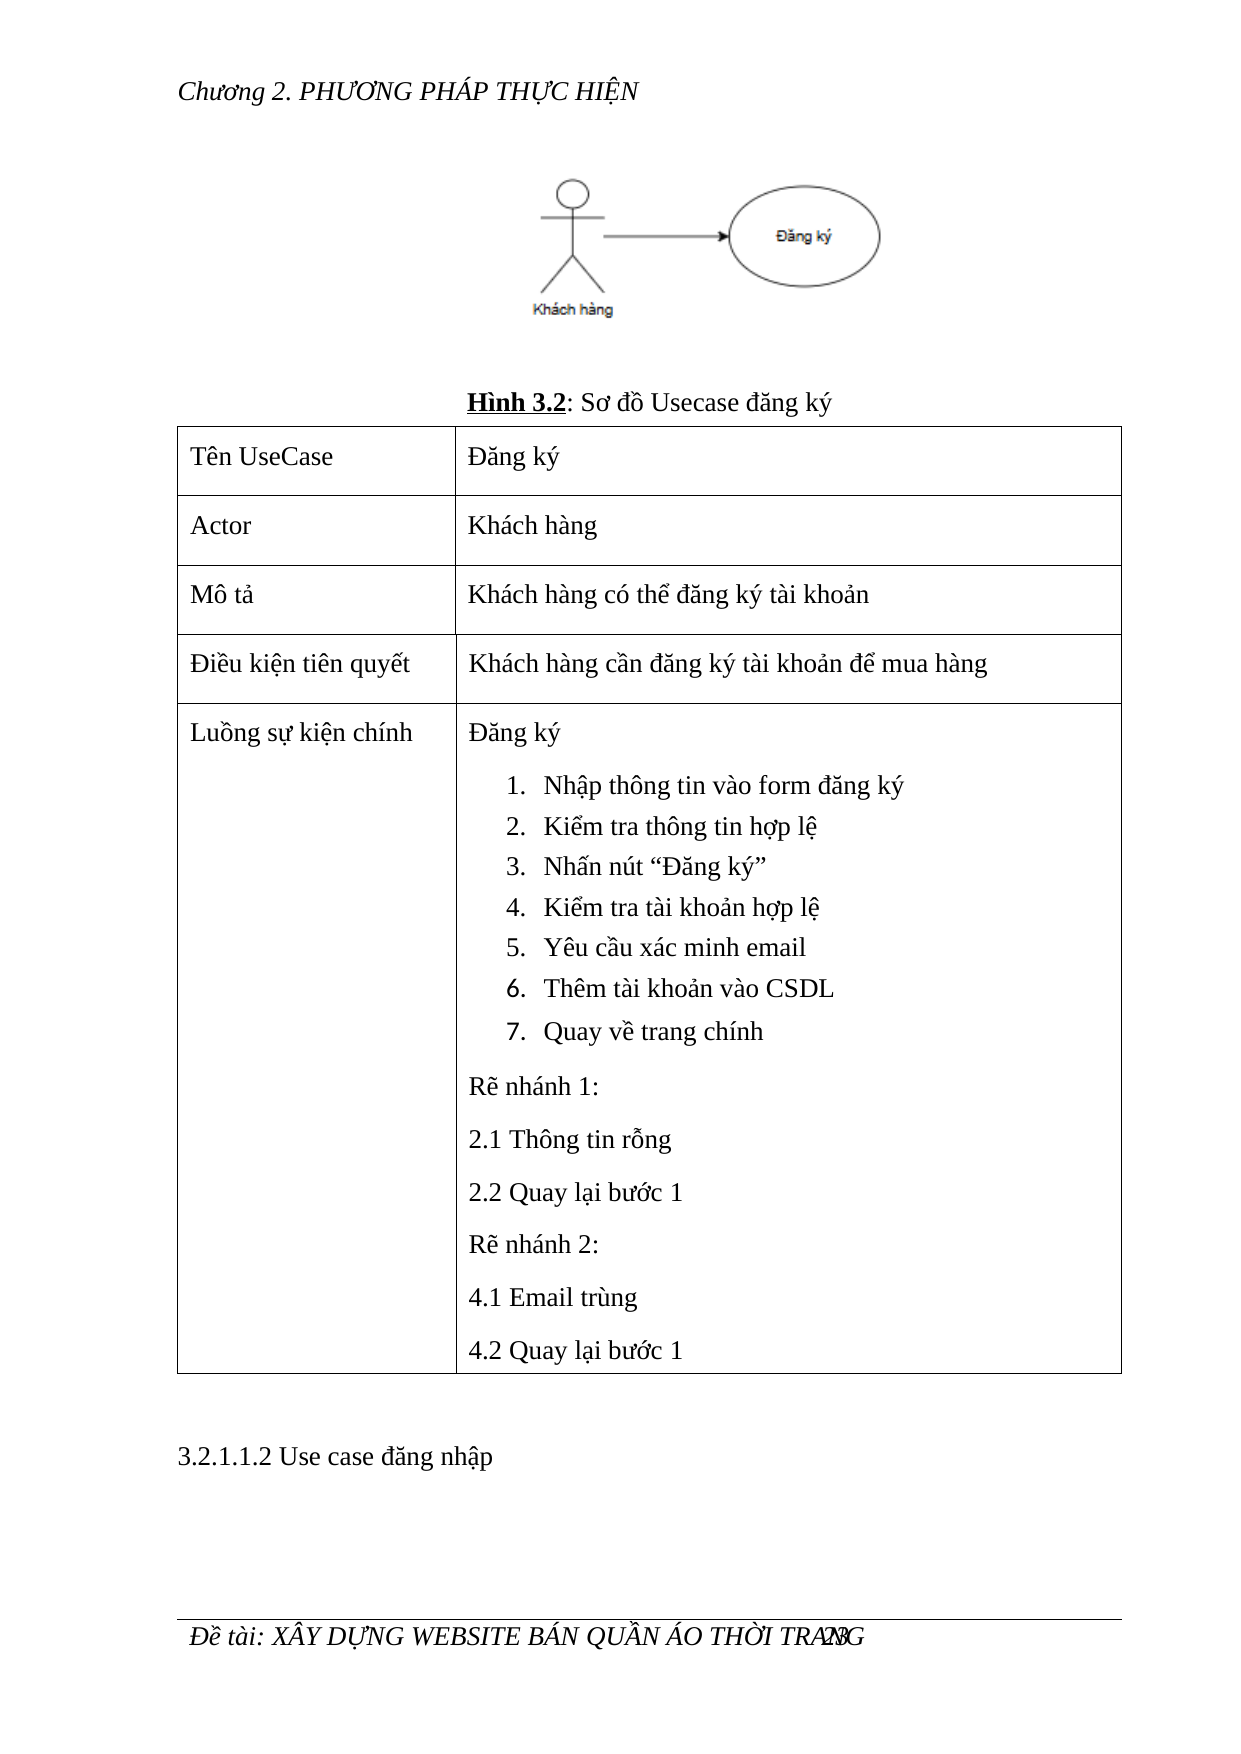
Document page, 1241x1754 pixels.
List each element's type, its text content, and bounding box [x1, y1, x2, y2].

table_header Luồng sự kiện chính [178, 704, 456, 1373]
table_header Khách hàng cần đăng ký tài khoản để mua hàng [457, 635, 1121, 703]
table_cell Khách hàng [456, 496, 1121, 564]
table_header Đăng ký Nhập thông tin vào form đăng ký Kiểm tra thông tin hợp lệ Nhấn nút “Đăng ký” Kiểm tra tài khoản hợp lệ Yêu cầu xác minh email Thêm tài khoản vào CSDL Quay về trang chính Rẽ nhánh 1: 2.1 Thông tin rỗng 2.2 Quay lại bước 1 Rẽ nhánh 2: 4.1 Email trùng 4.2 Quay lại bước 1 [457, 704, 1121, 1373]
picture [444, 118, 959, 365]
list Hình 3.2: Sơ đồ Usecase đăng ký [177, 386, 1122, 417]
table_header Tên UseCase [178, 427, 455, 495]
table_header Đăng ký [456, 427, 1121, 495]
table_header Điều kiện tiên quyết [178, 635, 456, 703]
table_cell Actor [178, 496, 455, 564]
table_cell Mô tả [178, 566, 455, 634]
table_cell Khách hàng có thể đăng ký tài khoản [456, 566, 1121, 634]
text 3.2.1.1.2 Use case đăng nhập [177, 1440, 1122, 1471]
